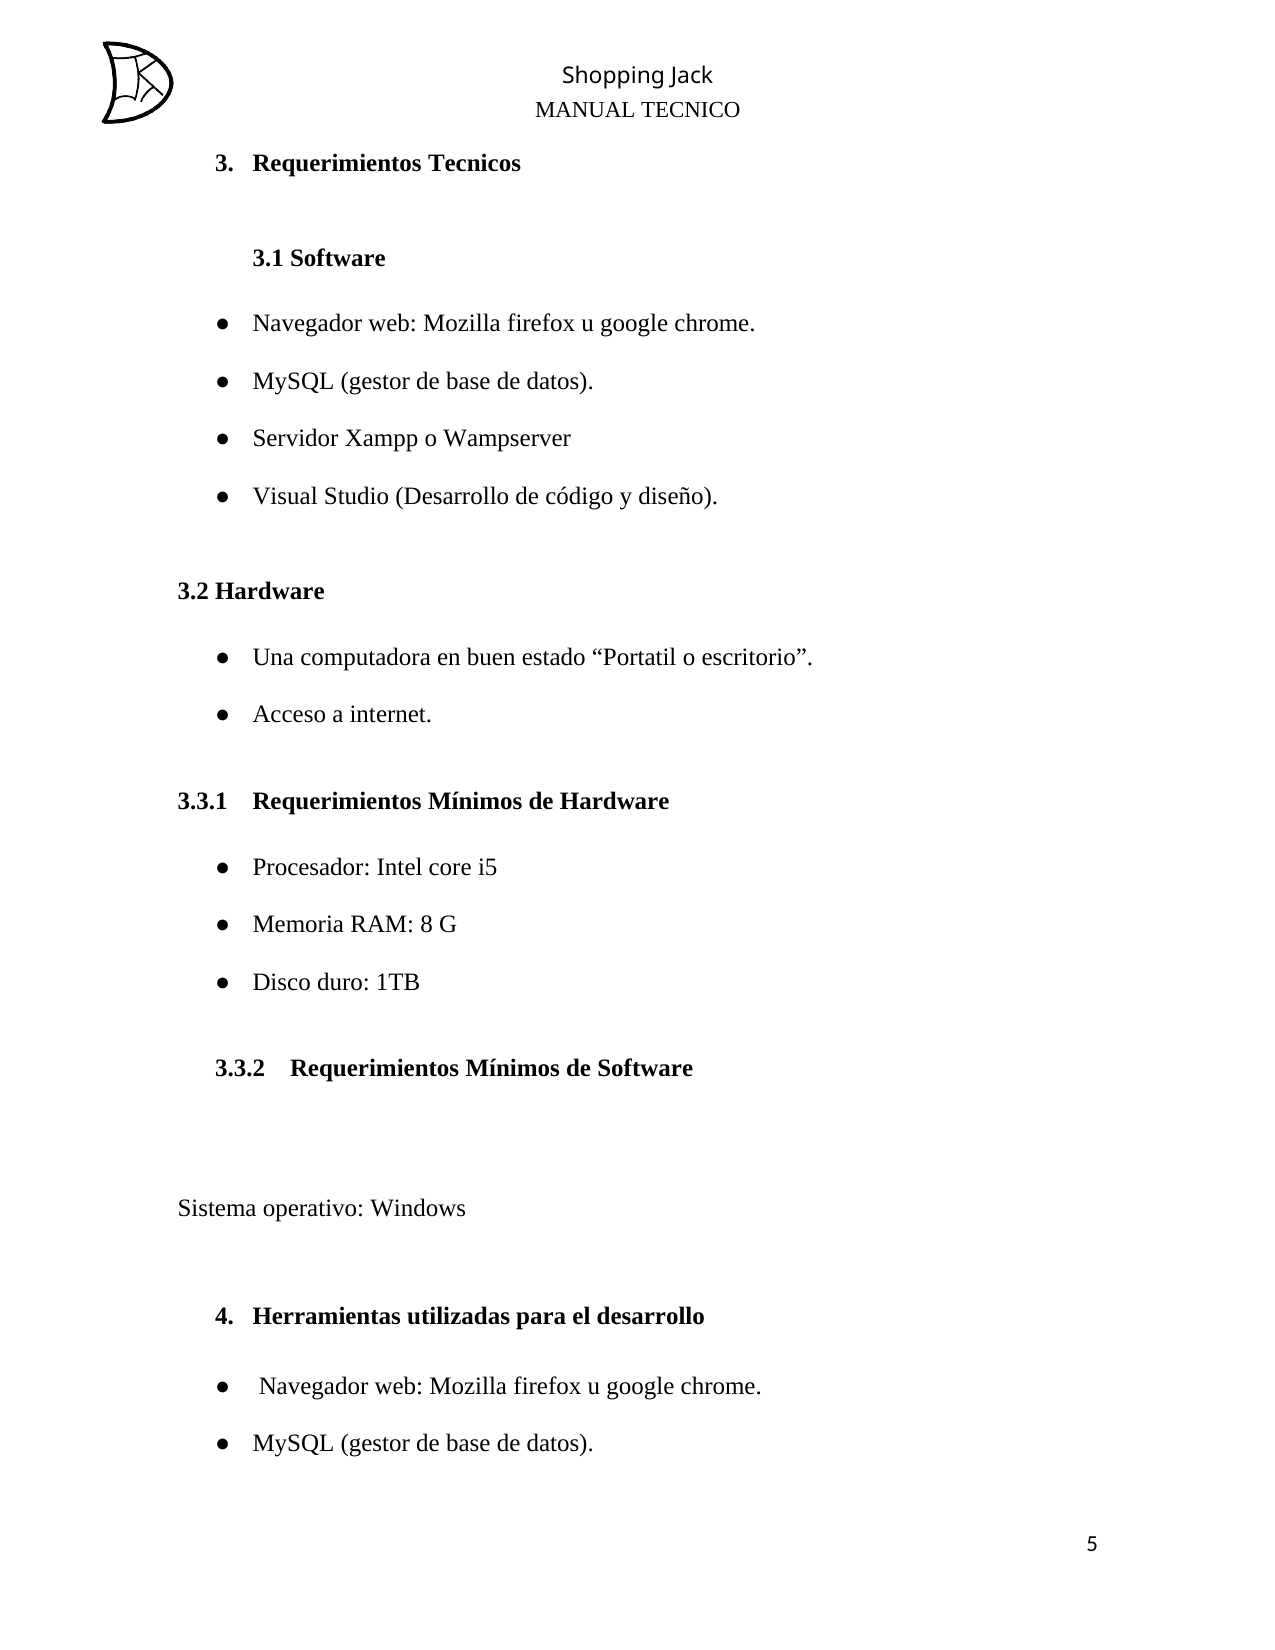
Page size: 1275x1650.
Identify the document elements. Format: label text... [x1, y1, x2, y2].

list Disco duro: 1TB [215, 967, 1098, 996]
picture [94, 38, 177, 124]
list Visual Studio (Desarrollo de código y diseño). [215, 481, 1098, 510]
list Servidor Xampp o Wampserver [215, 423, 1098, 452]
list Memoria RAM: 8 G [215, 909, 1098, 938]
text Sistema operativo: Windows [177, 1193, 1098, 1222]
list Navegador web: Mozilla firefox u google chrome. [215, 308, 1098, 337]
subtitle Requerimientos Mínimos de Software [215, 1053, 1098, 1082]
subtitle 3.1 Software [177, 243, 1098, 271]
subtitle Herramientas utilizadas para el desarrollo [215, 1301, 1098, 1330]
list Procesador: Intel core i5 [215, 852, 1098, 881]
list MySQL (gestor de base de datos). [215, 1428, 1098, 1457]
list Una computadora en buen estado “Portatil o escritorio”. [215, 642, 1098, 671]
subtitle 3.2 Hardware [177, 576, 1098, 605]
subtitle Requerimientos Tecnicos [215, 148, 1098, 176]
list Navegador web: Mozilla firefox u google chrome. [215, 1371, 1098, 1400]
list Acceso a internet. [215, 699, 1098, 728]
list MySQL (gestor de base de datos). [215, 366, 1098, 395]
subtitle 3.3.1 Requerimientos Mínimos de Hardware [177, 786, 1098, 815]
